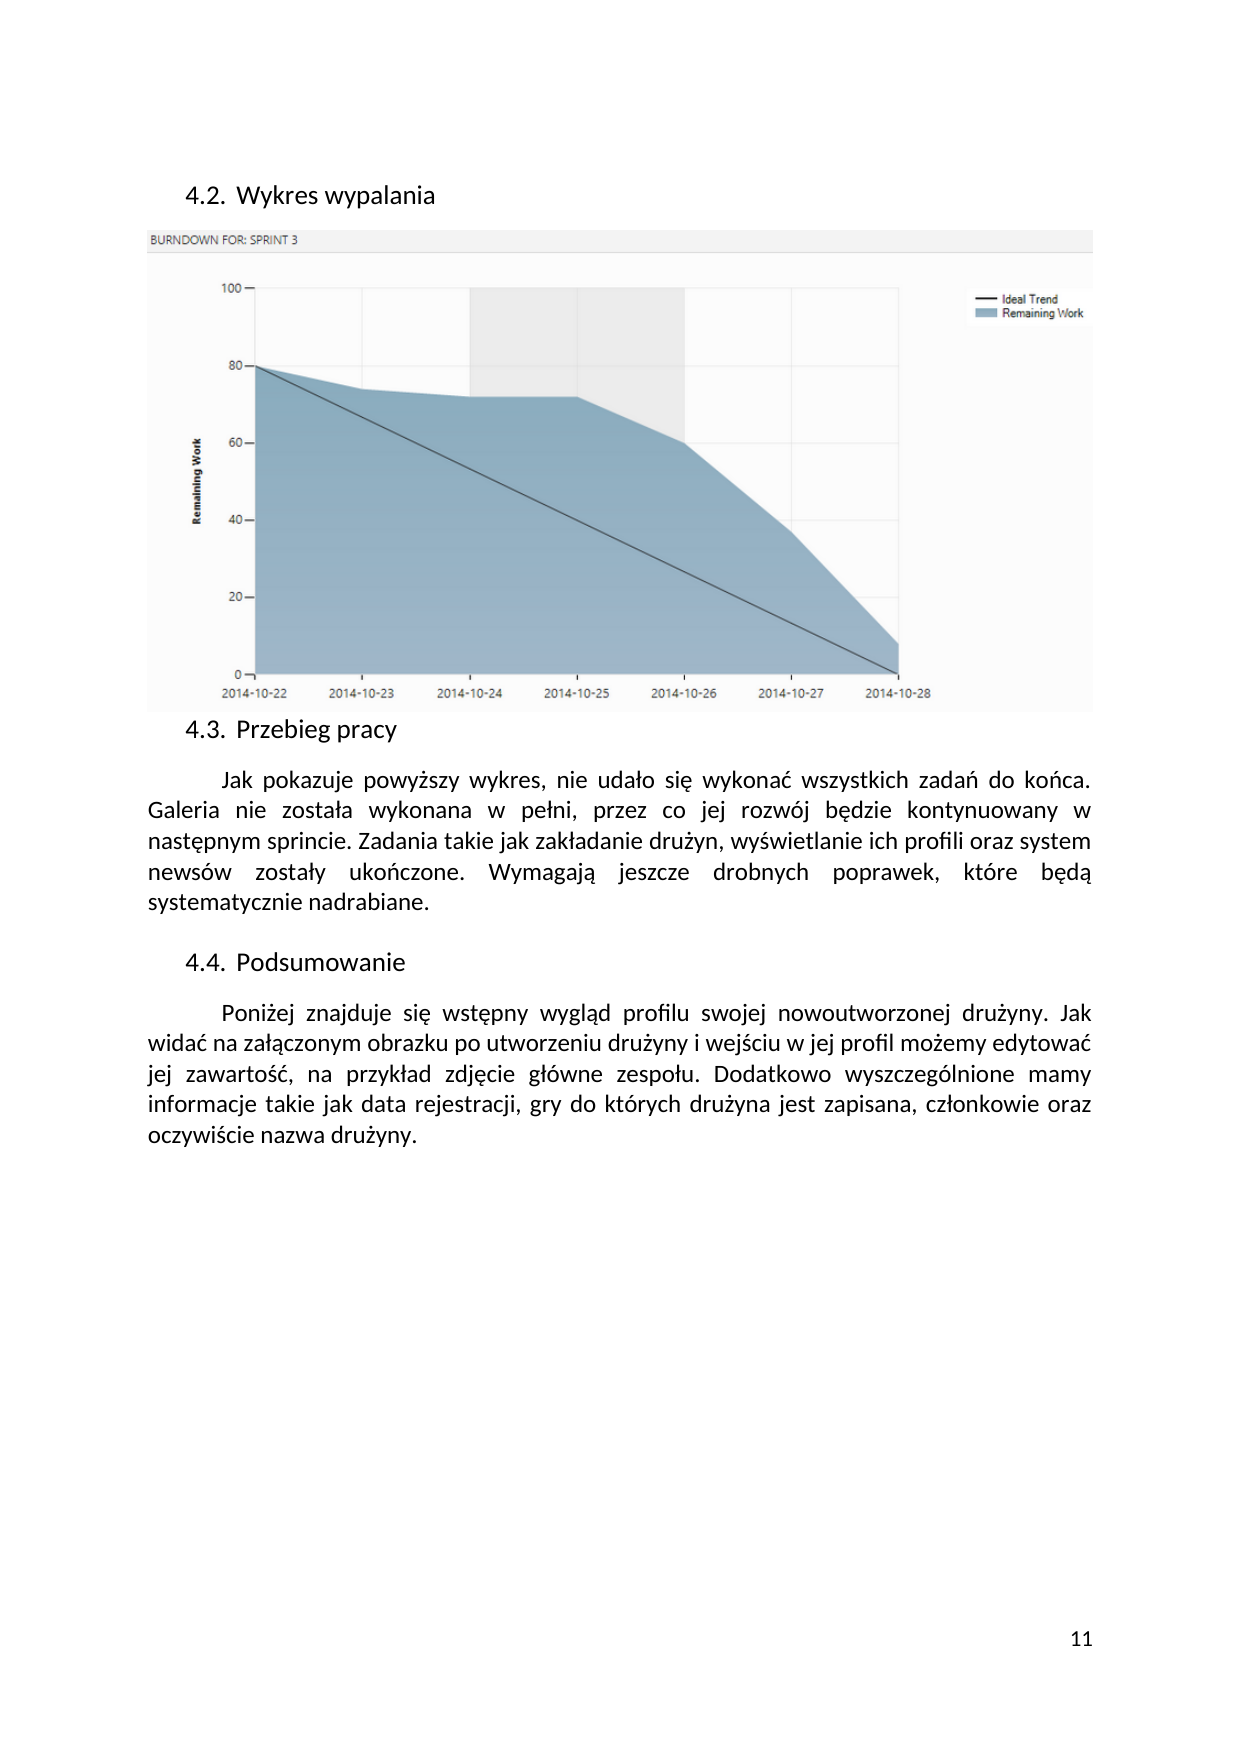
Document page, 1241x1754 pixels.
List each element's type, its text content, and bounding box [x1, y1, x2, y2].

subtitle Wykres wypalania [185, 178, 1093, 211]
picture [147, 230, 1093, 712]
text Poniżej znajduje się wstępny wygląd profilu swojej nowoutworzonej drużyny. Jak widać na załączonym obrazku po utworzeniu drużyny i wejściu w jej profil możemy edytować jej zawartość, na przykład zdjęcie główne zespołu. Dodatkowo wyszczególnione mamy informacje takie jak data rejestracji, gry do których drużyna jest zapisana, członkowie oraz oczywiście nazwa drużyny. [148, 997, 1093, 1150]
text Jak pokazuje powyższy wykres, nie udało się wykonać wszystkich zadań do końca. Galeria nie została wykonana w pełni, przez co jej rozwój będzie kontynuowany w następnym sprincie. Zadania takie jak zakładanie drużyn, wyświetlanie ich profili oraz system newsów zostały ukończone. Wymagają jeszcze drobnych poprawek, które będą systematycznie nadrabiane. [148, 764, 1093, 917]
subtitle Przebieg pracy [185, 712, 1093, 745]
subtitle Podsumowanie [185, 945, 1093, 978]
